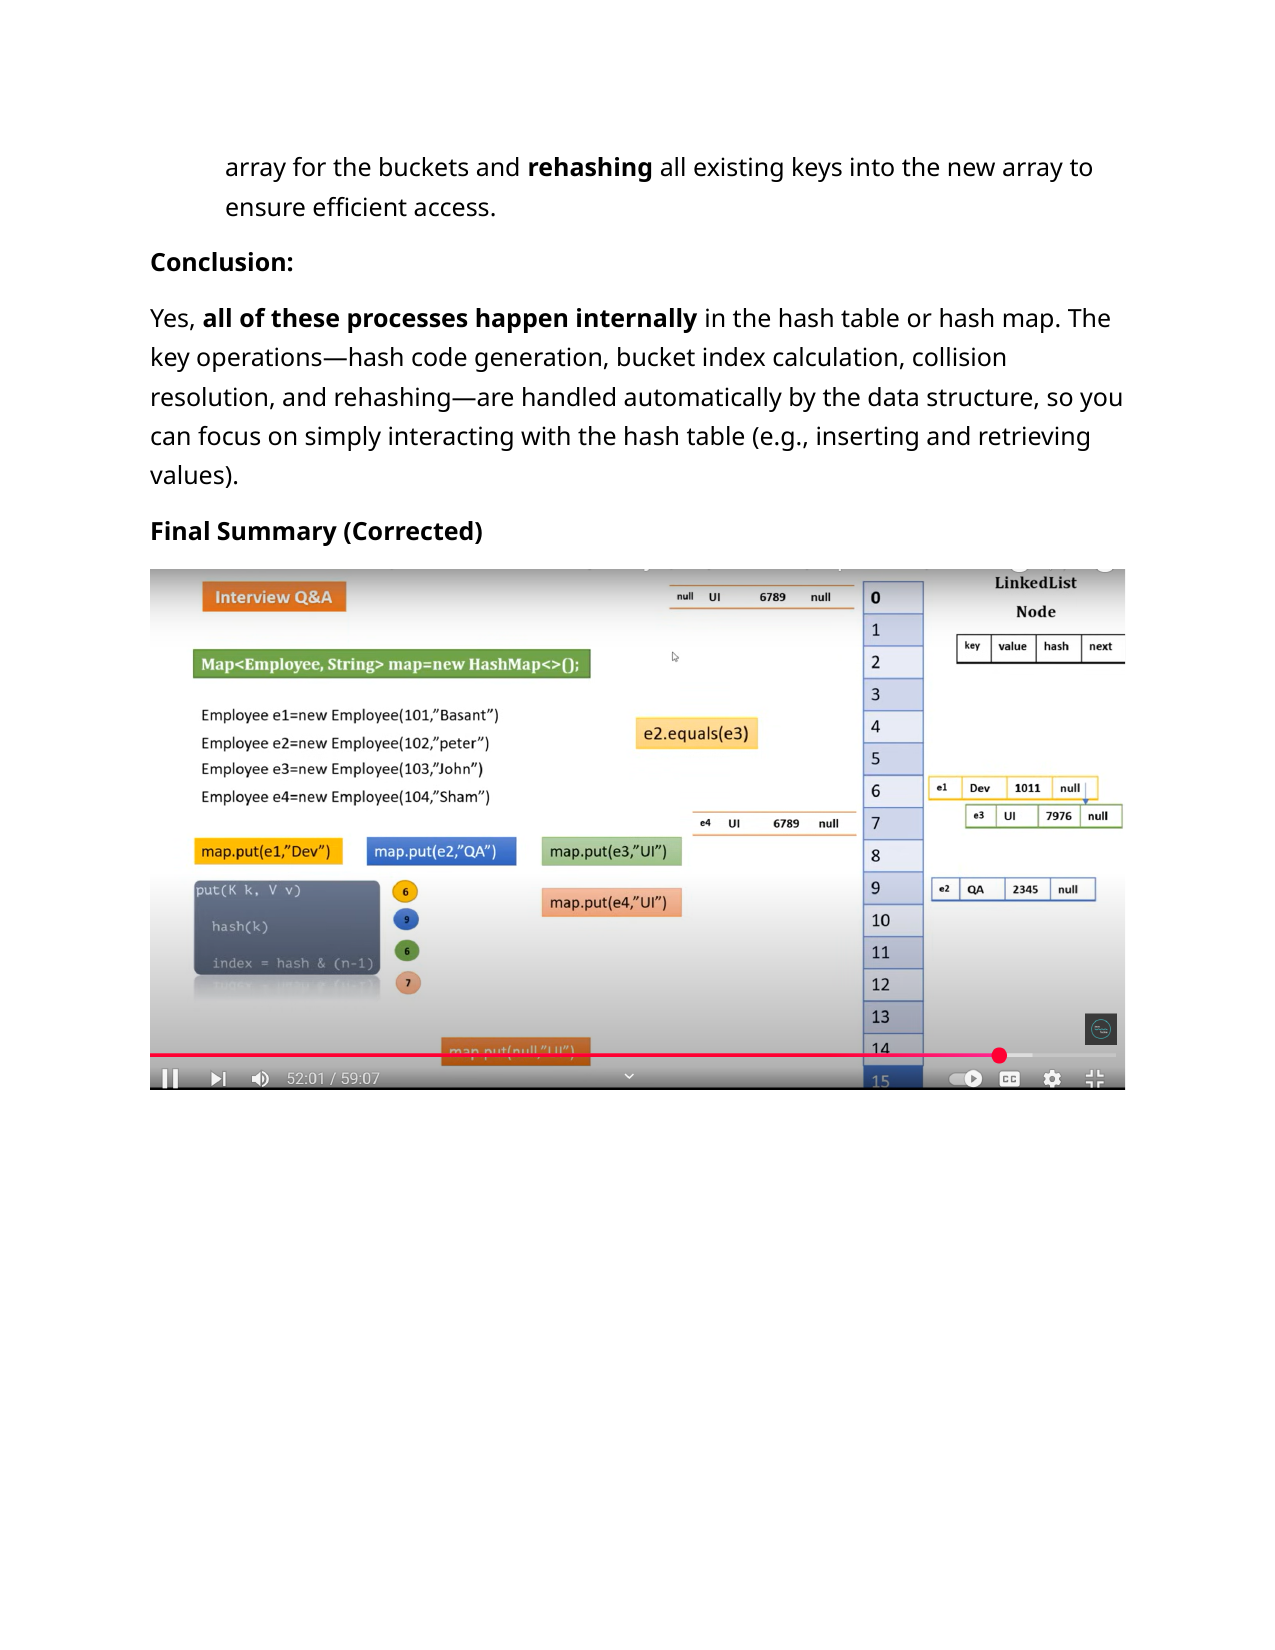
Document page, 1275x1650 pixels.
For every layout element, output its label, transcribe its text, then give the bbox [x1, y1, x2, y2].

text Yes, all of these processes happen internally in the hash table or hash map. The key operations—hash code generation, bucket index calculation, collision resolution, and rehashing—are handled automatically by the data structure, so you can focus on simply interacting with the hash table (e.g., inserting and retrieving values). [150, 301, 1125, 492]
text Final Summary (Corrected) [150, 513, 1125, 547]
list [187, 150, 1125, 223]
picture [150, 569, 1125, 1090]
text Conclusion: [150, 245, 1125, 279]
